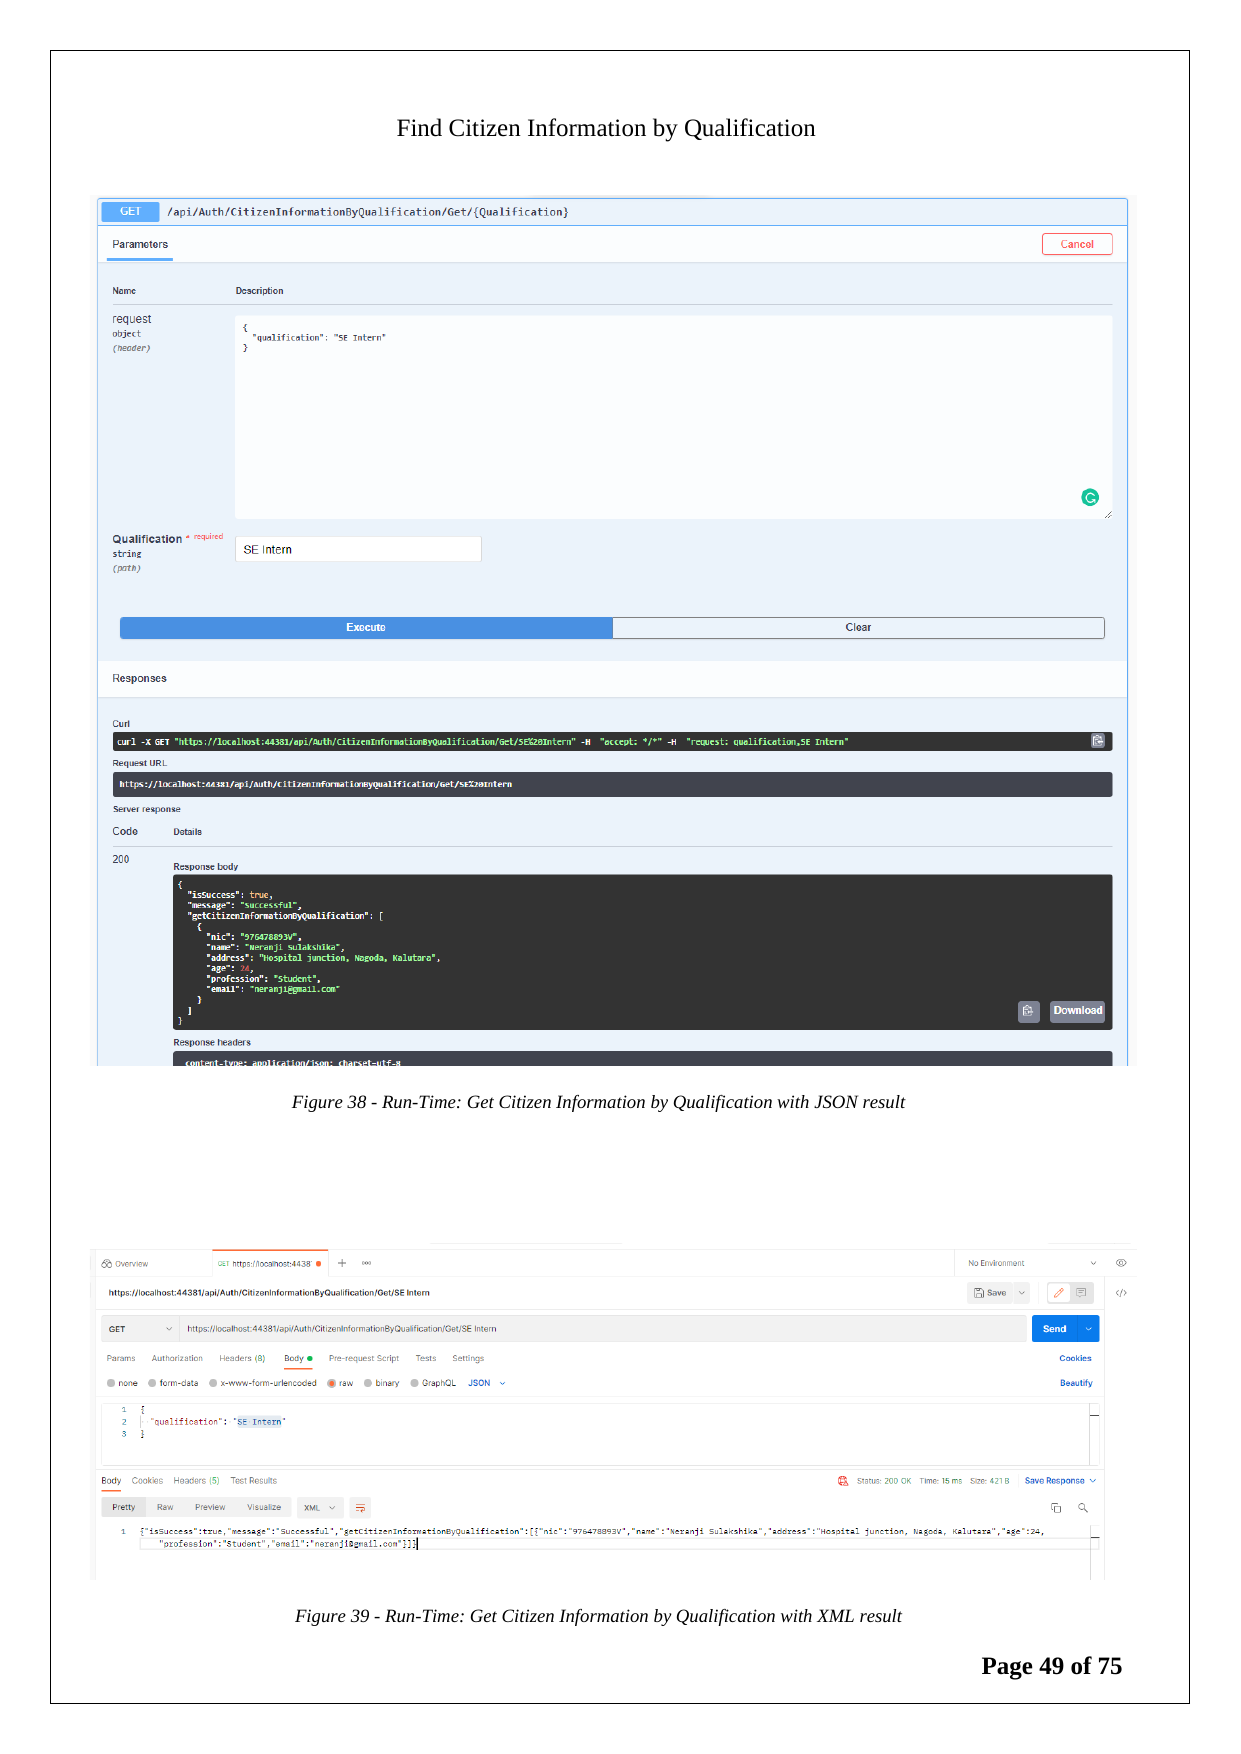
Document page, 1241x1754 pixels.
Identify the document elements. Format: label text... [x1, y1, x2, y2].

text Figure 38 - Run-Time: Get Citizen Information by Qualification with JSON result [75, 1091, 1122, 1112]
picture [89, 195, 1137, 1066]
text Find Citizen Information by Qualification [90, 113, 1122, 142]
picture [89, 1243, 1137, 1580]
text Figure 39 - Run-Time: Get Citizen Information by Qualification with XML result [75, 1605, 1122, 1626]
